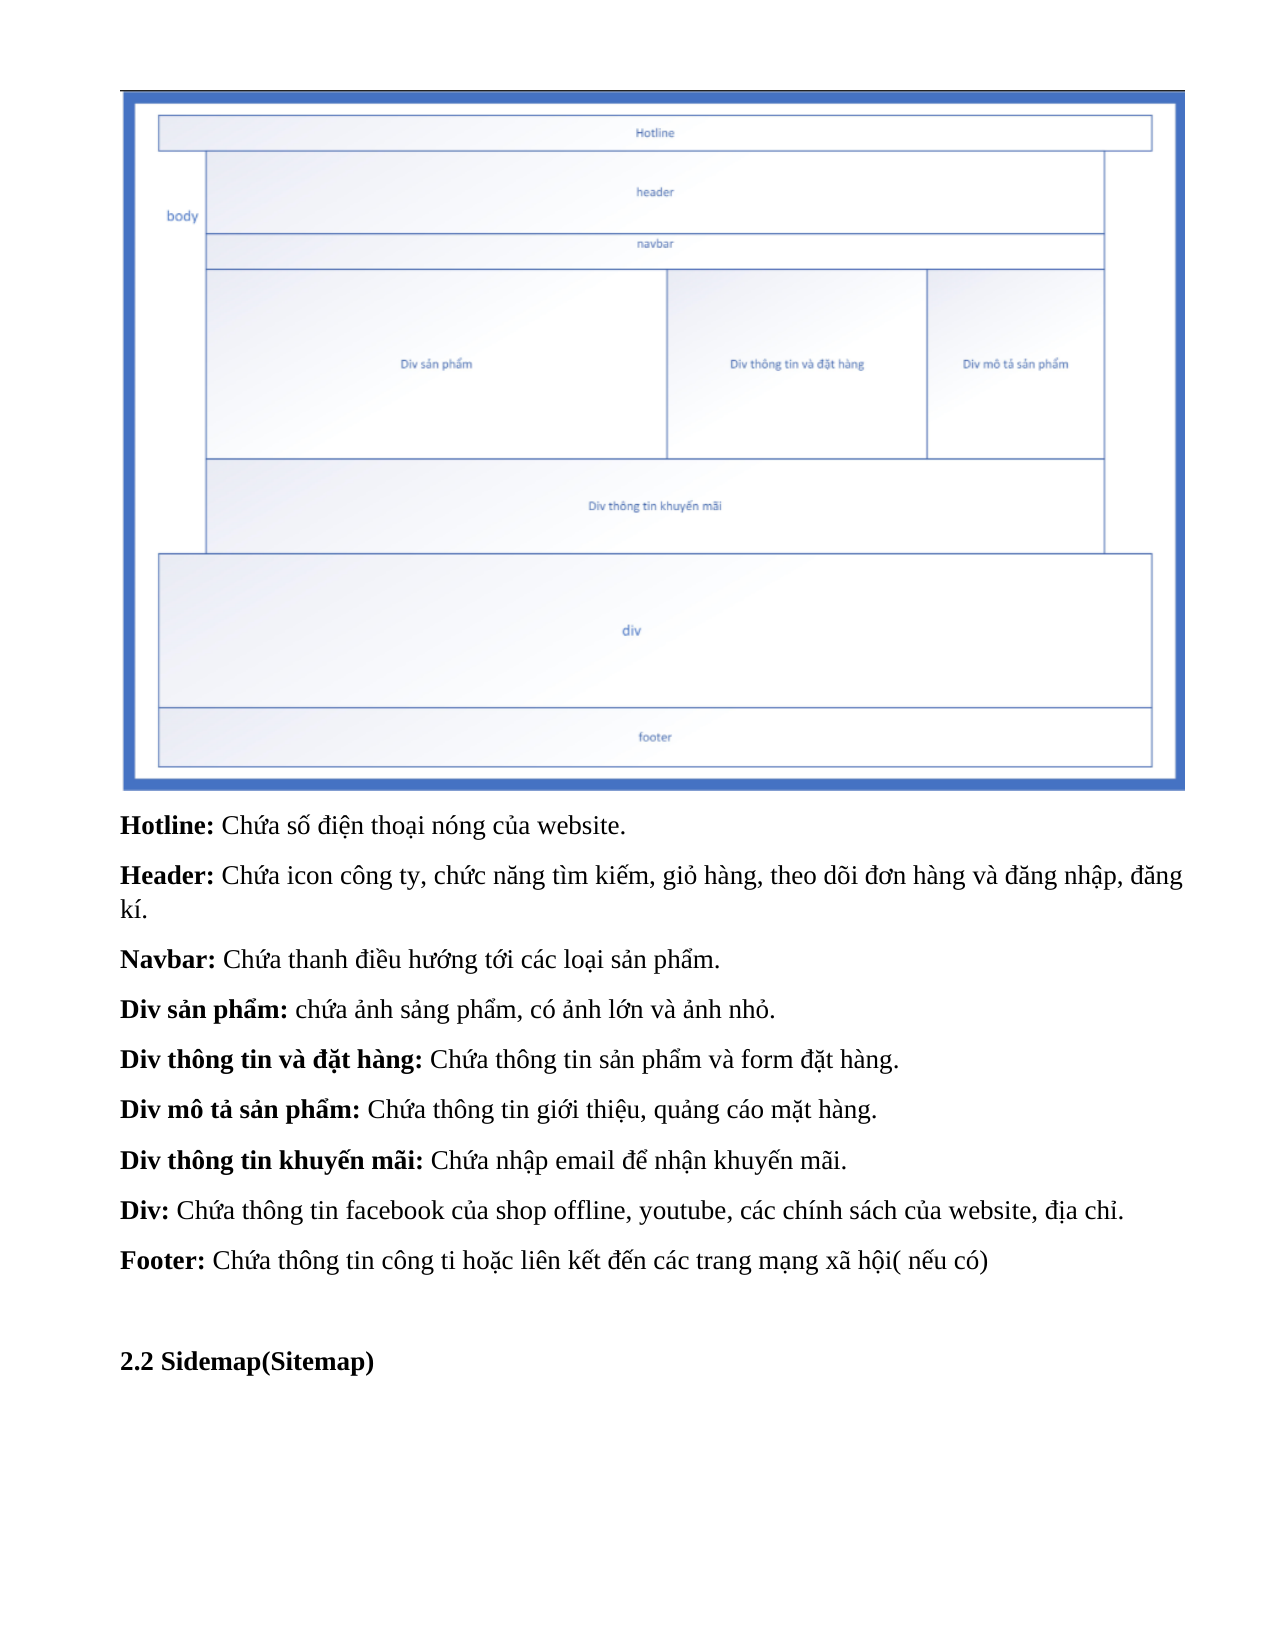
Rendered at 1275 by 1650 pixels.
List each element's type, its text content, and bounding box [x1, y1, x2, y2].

text 2.2 Sidemap(Sitemap) [120, 1345, 1185, 1376]
picture [120, 90, 1185, 791]
text Navbar: Chứa thanh điều hướng tới các loại sản phẩm. [120, 943, 1185, 974]
text Div thông tin và đặt hàng: Chứa thông tin sản phẩm và form đặt hàng. [120, 1043, 1185, 1074]
text Div thông tin khuyến mãi: Chứa nhập email để nhận khuyến mãi. [120, 1144, 1185, 1175]
text Hotline: Chứa số điện thoại nóng của website. [120, 809, 1185, 840]
text Div sản phẩm: chứa ảnh sảng phẩm, có ảnh lớn và ảnh nhỏ. [120, 993, 1185, 1024]
text Footer: Chứa thông tin công ti hoặc liên kết đến các trang mạng xã hội( nếu có) [120, 1244, 1185, 1275]
text Header: Chứa icon công ty, chức năng tìm kiếm, giỏ hàng, theo dõi đơn hàng và đăng nhập, đăng kí. [120, 859, 1185, 924]
text Div: Chứa thông tin facebook của shop offline, youtube, các chính sách của website, địa chỉ. [120, 1194, 1185, 1225]
text Div mô tả sản phẩm: Chứa thông tin giới thiệu, quảng cáo mặt hàng. [120, 1094, 1185, 1125]
